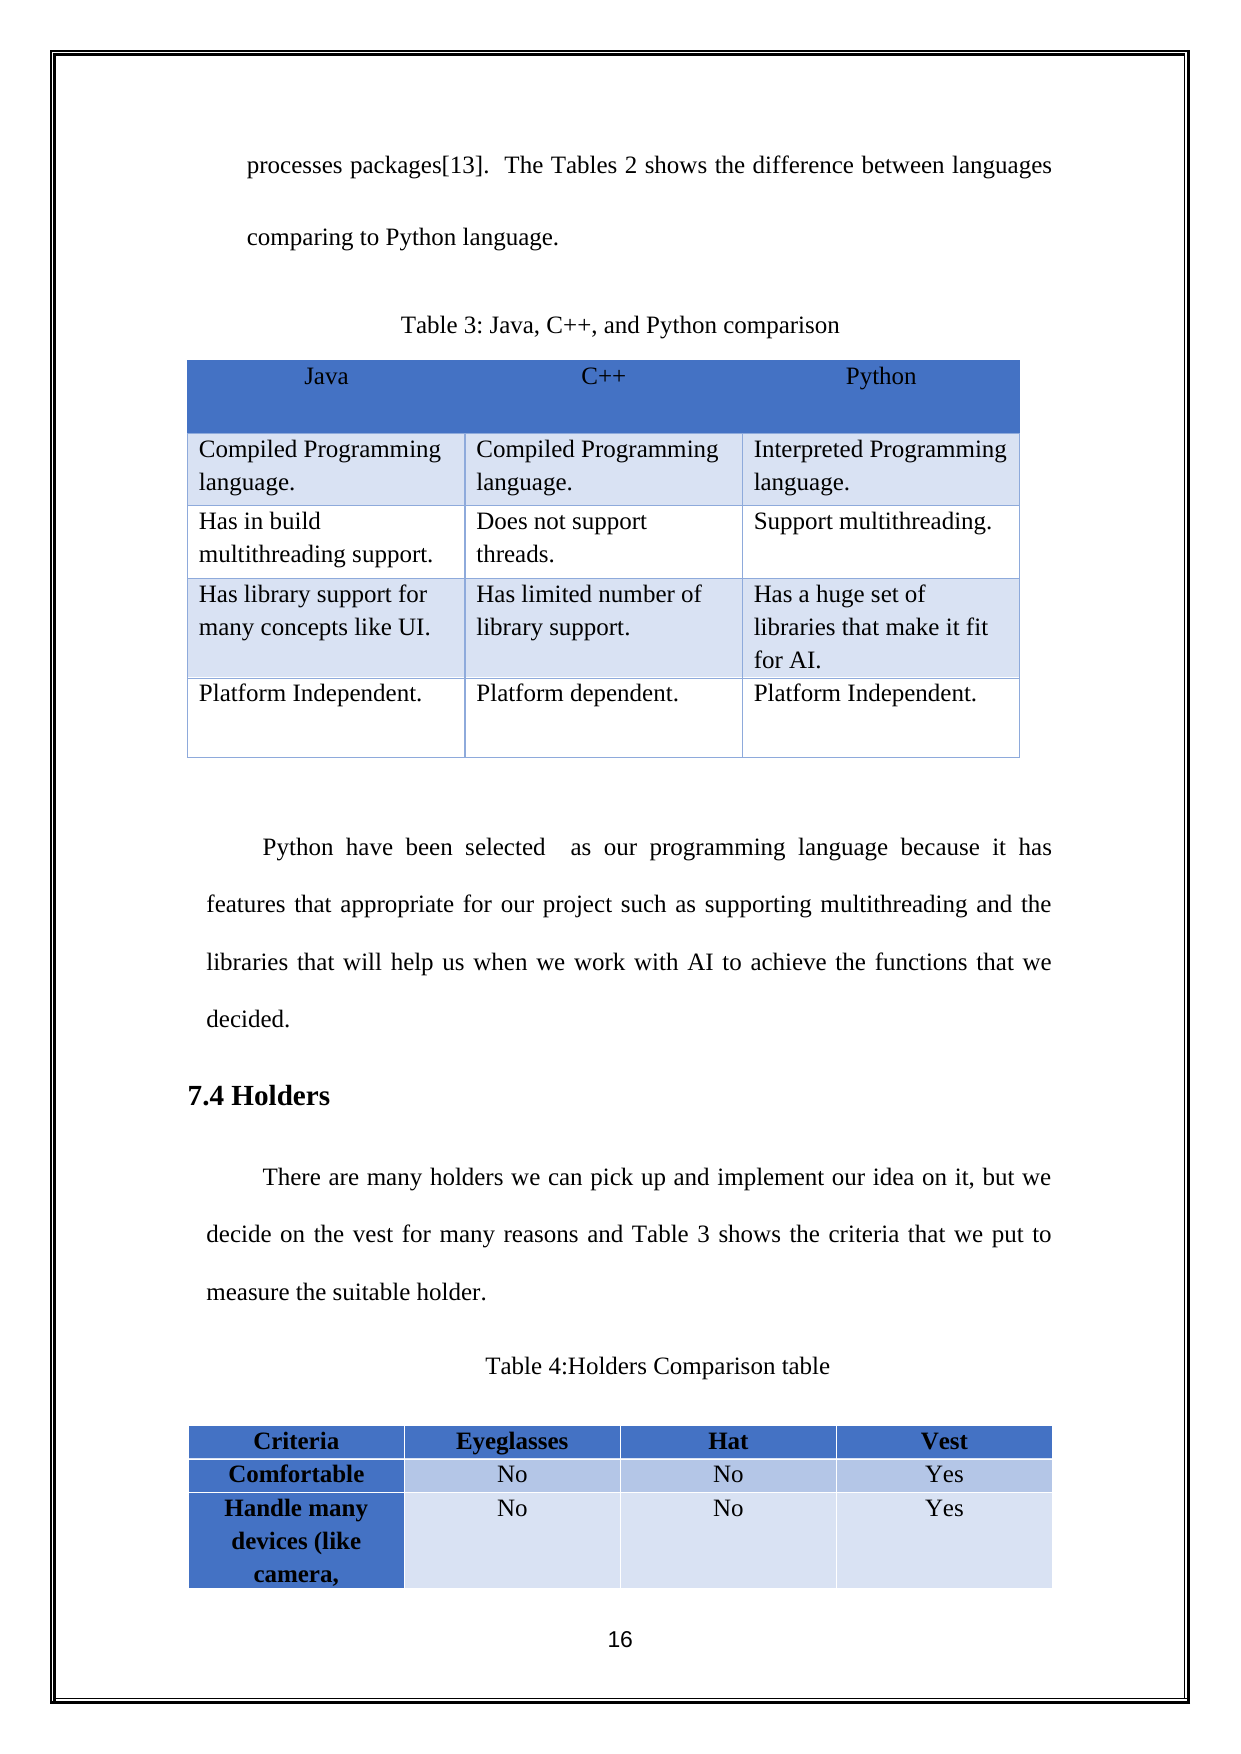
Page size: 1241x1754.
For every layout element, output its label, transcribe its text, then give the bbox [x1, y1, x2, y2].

table_cell Yes [837, 1460, 1052, 1492]
table_header Vest [837, 1426, 1052, 1458]
table_cell Platform Independent. [188, 679, 464, 757]
subtitle Holders [187, 1078, 1053, 1112]
table_cell Platform Independent. [743, 679, 1019, 757]
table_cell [189, 1493, 404, 1588]
text Table 4:Holders Comparison table [206, 1351, 1053, 1379]
table_cell No [405, 1493, 620, 1588]
table_cell Support multithreading. [743, 506, 1019, 578]
table_cell No [621, 1460, 836, 1492]
table_header Hat [621, 1426, 836, 1458]
table_cell No [405, 1460, 620, 1492]
table_cell Comfortable [189, 1460, 404, 1492]
table_cell Does not support threads. [466, 506, 742, 578]
table_cell Compiled Programming language. [466, 434, 742, 505]
text Python have been selected as our programming language because it has features that appropriate for our project such as supporting multithreading and the libraries that will help us when we work with AI to achieve the functions that we decided. [206, 832, 1053, 1033]
table_cell Has library support for many concepts like UI. [188, 579, 464, 677]
table_header C++ [466, 361, 742, 433]
table_cell Yes [837, 1493, 1052, 1588]
table_cell Has limited number of library support. [466, 579, 742, 677]
table_cell Interpreted Programming language. [743, 434, 1019, 505]
text Table 3: Java, C++, and Python comparison [187, 310, 1053, 339]
table_header Eyeglasses [405, 1426, 620, 1458]
table_header Java [188, 361, 464, 433]
table_header Criteria [189, 1426, 404, 1458]
table_header Python [743, 361, 1019, 433]
table_cell Has a huge set of libraries that make it fit for AI. [743, 579, 1019, 677]
table_cell Compiled Programming language. [188, 434, 464, 505]
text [247, 150, 1053, 251]
table_cell Has in build multithreading support. [188, 506, 464, 578]
table_cell Platform dependent. [466, 679, 742, 757]
table_cell No [621, 1493, 836, 1588]
text There are many holders we can pick up and implement our idea on it, but we decide on the vest for many reasons and Table 3 shows the criteria that we put to measure the suitable holder. [206, 1162, 1053, 1305]
